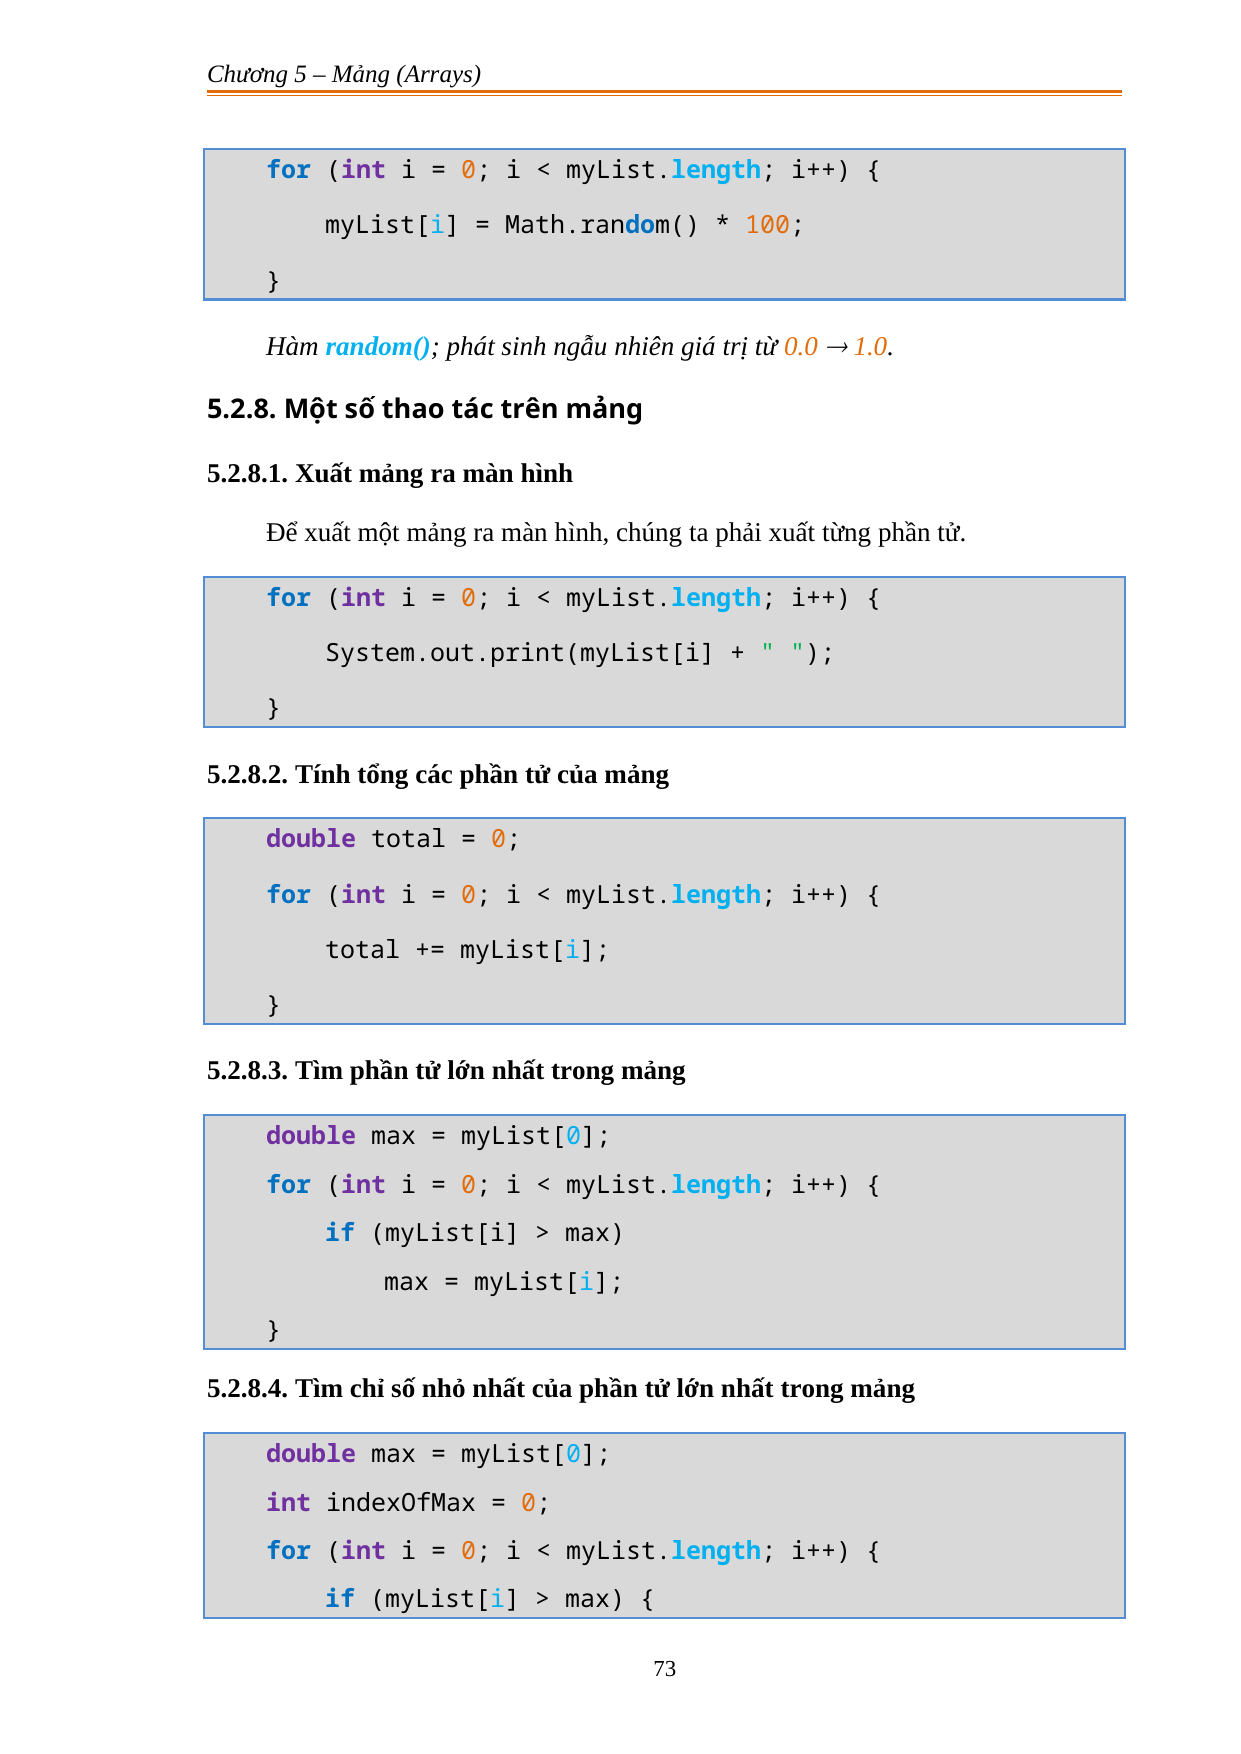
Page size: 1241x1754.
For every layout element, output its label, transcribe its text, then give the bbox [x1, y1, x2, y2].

subtitle Tìm phần tử lớn nhất trong mảng [207, 1054, 1122, 1086]
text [205, 150, 1124, 186]
text if (myList[i] > max) { [205, 1577, 1124, 1617]
subtitle Tính tổng các phần tử của mảng [207, 758, 1122, 789]
text } [205, 1307, 1124, 1348]
subtitle Xuất mảng ra màn hình [207, 457, 1122, 488]
text } [205, 686, 1124, 726]
text double total = 0; [205, 819, 1124, 855]
subtitle Tìm chỉ số nhỏ nhất của phần tử lớn nhất trong mảng [207, 1372, 1122, 1404]
text Hàm random(); phát sinh ngẫu nhiên giá trị từ 0.0 1.0. [207, 330, 1122, 361]
text double max = myList[0]; [205, 1434, 1124, 1470]
text int indexOfMax = 0; [205, 1480, 1124, 1518]
text Để xuất một mảng ra màn hình, chúng ta phải xuất từng phần tử. [207, 516, 1122, 547]
text for (int i = 0; i < myList.length; i++) { [205, 872, 1124, 910]
text for (int i = 0; i < myList.length; i++) { [205, 1162, 1124, 1200]
text myList[i] = Math.random() * 100; [205, 203, 1124, 241]
text if (myList[i] > max) [205, 1211, 1124, 1249]
text } [205, 258, 1124, 298]
text System.out.print(myList[i] + " "); [205, 631, 1124, 669]
text total += myList[i]; [205, 927, 1124, 966]
text max = myList[i]; [205, 1259, 1124, 1297]
subtitle Một số thao tác trên mảng [207, 389, 1122, 426]
text double max = myList[0]; [205, 1116, 1124, 1152]
text } [205, 983, 1124, 1023]
text for (int i = 0; i < myList.length; i++) { [205, 578, 1124, 614]
text for (int i = 0; i < myList.length; i++) { [205, 1528, 1124, 1567]
